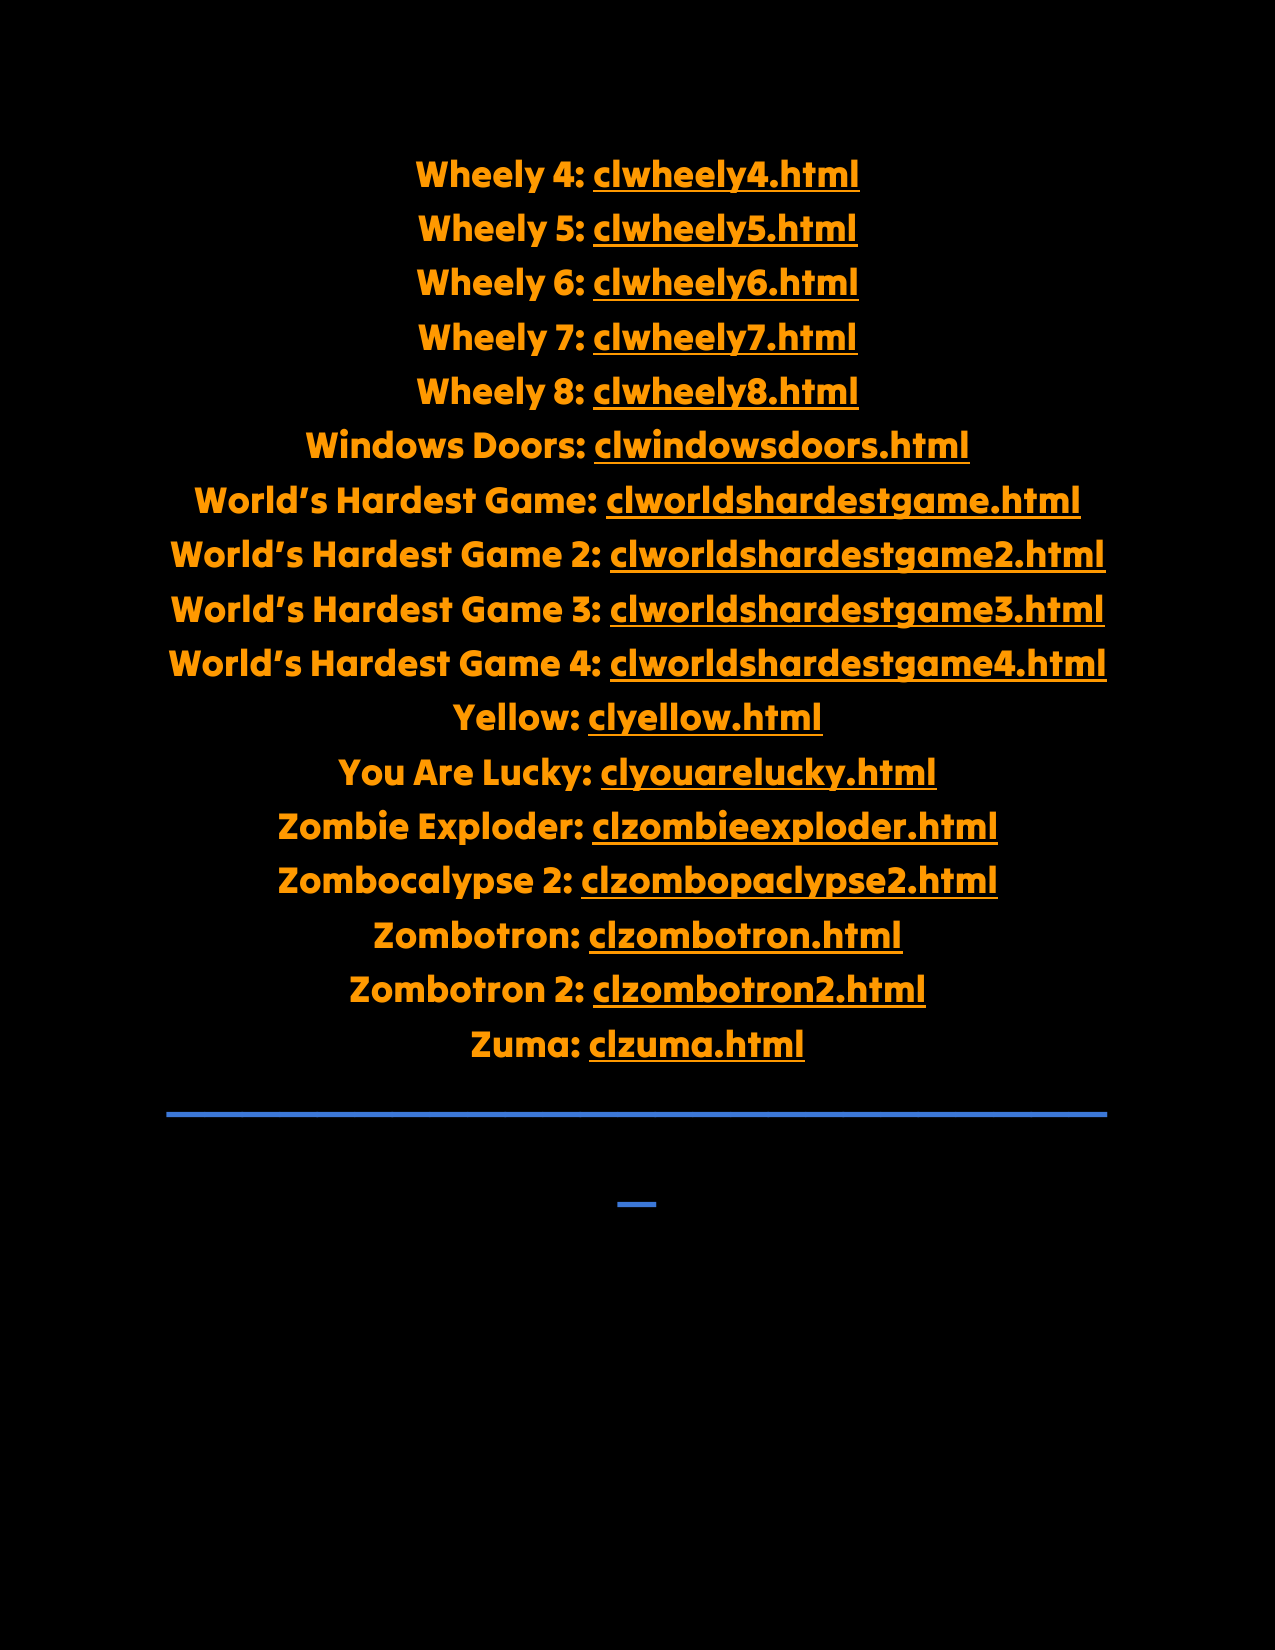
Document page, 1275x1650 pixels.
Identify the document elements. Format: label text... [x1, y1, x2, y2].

text Wheely 7: clwheely7.html [150, 313, 1125, 360]
text Windows Doors: clwindowsdoors.html [150, 422, 1125, 469]
text World’s Hardest Game 2: clworldshardestgame2.html [150, 531, 1125, 578]
text ────────────────────────── [150, 1074, 1125, 1244]
text Zuma: clzuma.html [150, 1020, 1125, 1067]
text World’s Hardest Game 4: clworldshardestgame4.html [150, 639, 1125, 687]
text World’s Hardest Game: clworldshardestgame.html [150, 476, 1125, 523]
text Zombie Exploder: clzombieexploder.html [150, 802, 1125, 850]
text You Are Lucky: clyouarelucky.html [150, 748, 1125, 795]
text Zombotron: clzombotron.html [150, 911, 1125, 958]
text Zombocalypse 2: clzombopaclypse2.html [150, 857, 1125, 904]
text Wheely 5: clwheely5.html [150, 204, 1125, 252]
text Zombotron 2: clzombotron2.html [150, 966, 1125, 1013]
text World’s Hardest Game 3: clworldshardestgame3.html [150, 585, 1125, 632]
text Wheely 6: clwheely6.html [150, 259, 1125, 306]
text Yellow: clyellow.html [150, 694, 1125, 741]
text Wheely 8: clwheely8.html [150, 367, 1125, 415]
text Wheely 4: clwheely4.html [150, 150, 1125, 197]
